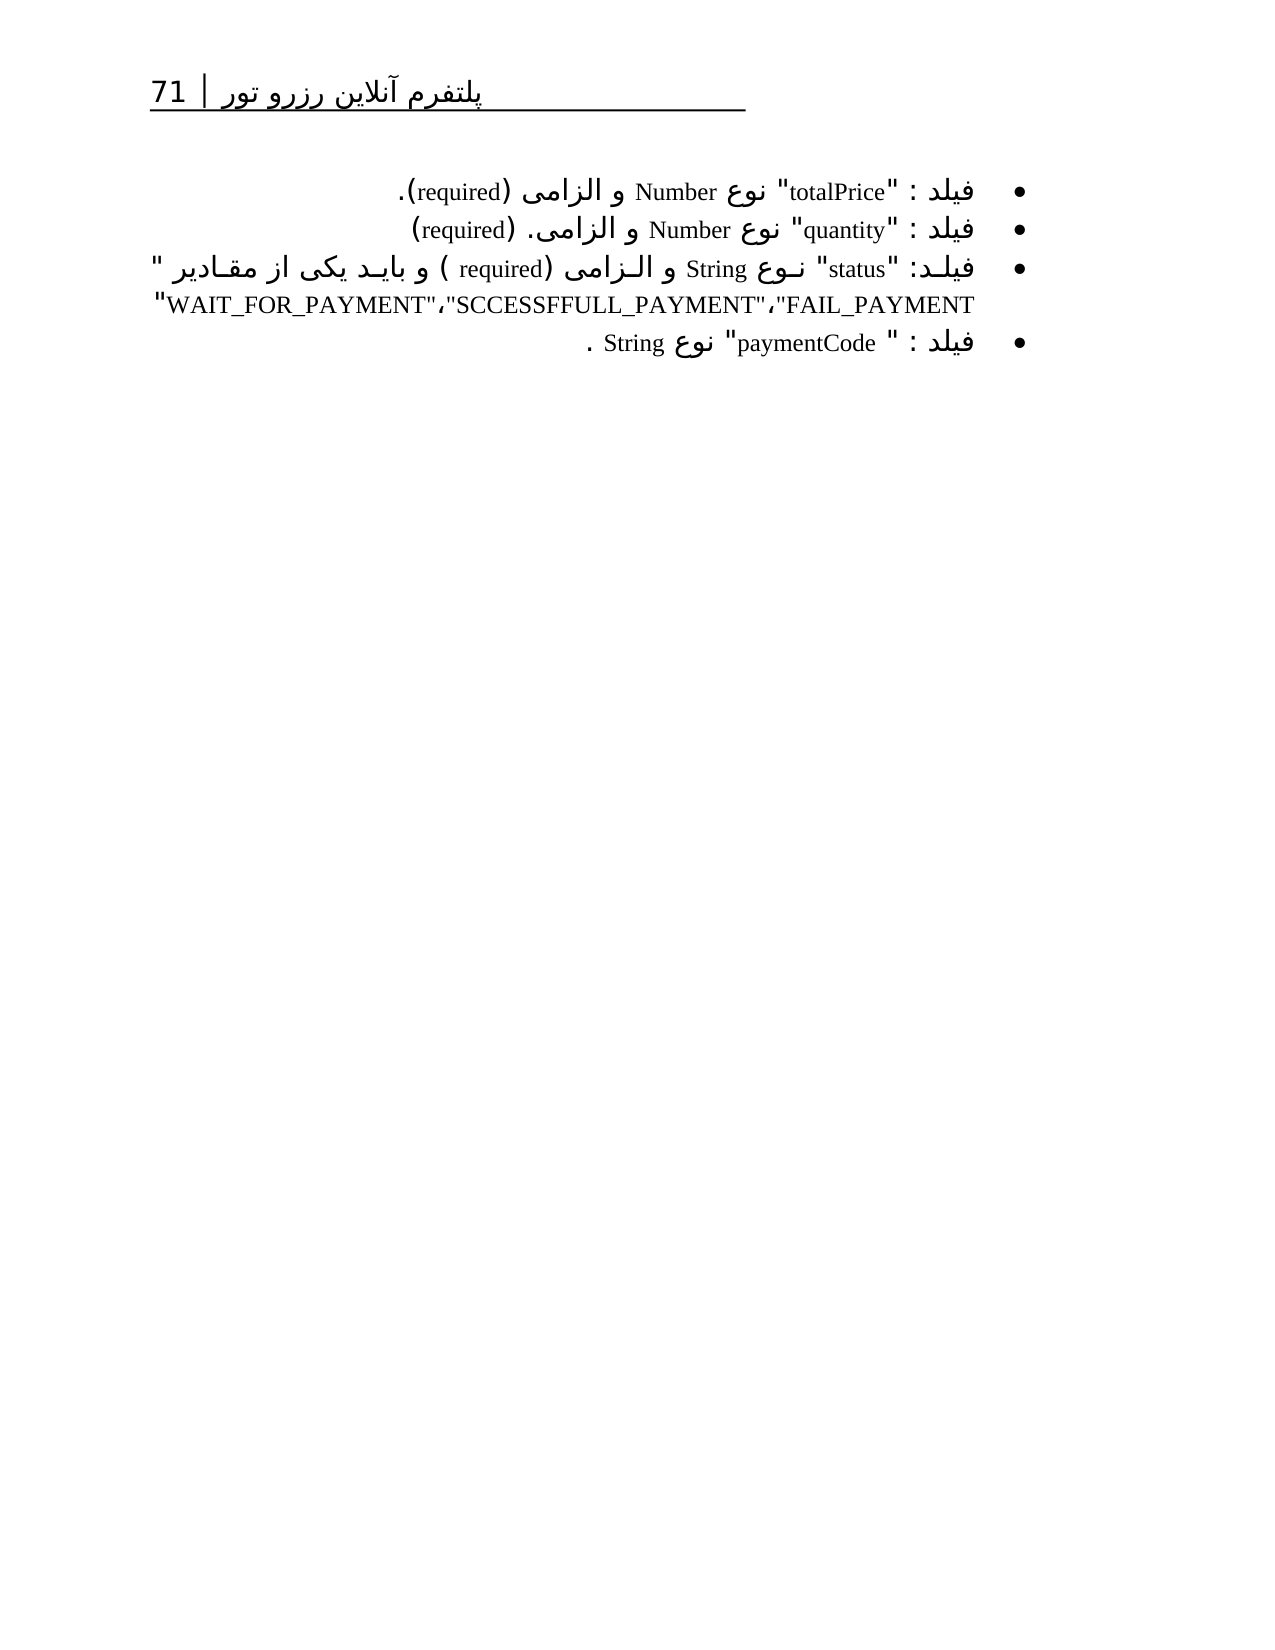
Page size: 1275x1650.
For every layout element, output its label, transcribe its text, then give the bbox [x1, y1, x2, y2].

list فیلد : "totalPrice" نوع Number و الزامی (required). [150, 172, 1012, 208]
list فیلد: "status" نوع String و الزامی (required ) و باید یکی از مقادیر "WAIT_FOR_PAYMENT"،"SCCESSFFULL_PAYMENT"،"FAIL_PAYMENT" [150, 249, 1012, 321]
list فیلد : " paymentCode" نوع String . [150, 323, 1012, 359]
list فیلد : "quantity" نوع Number و الزامی. (required) [150, 210, 1012, 246]
